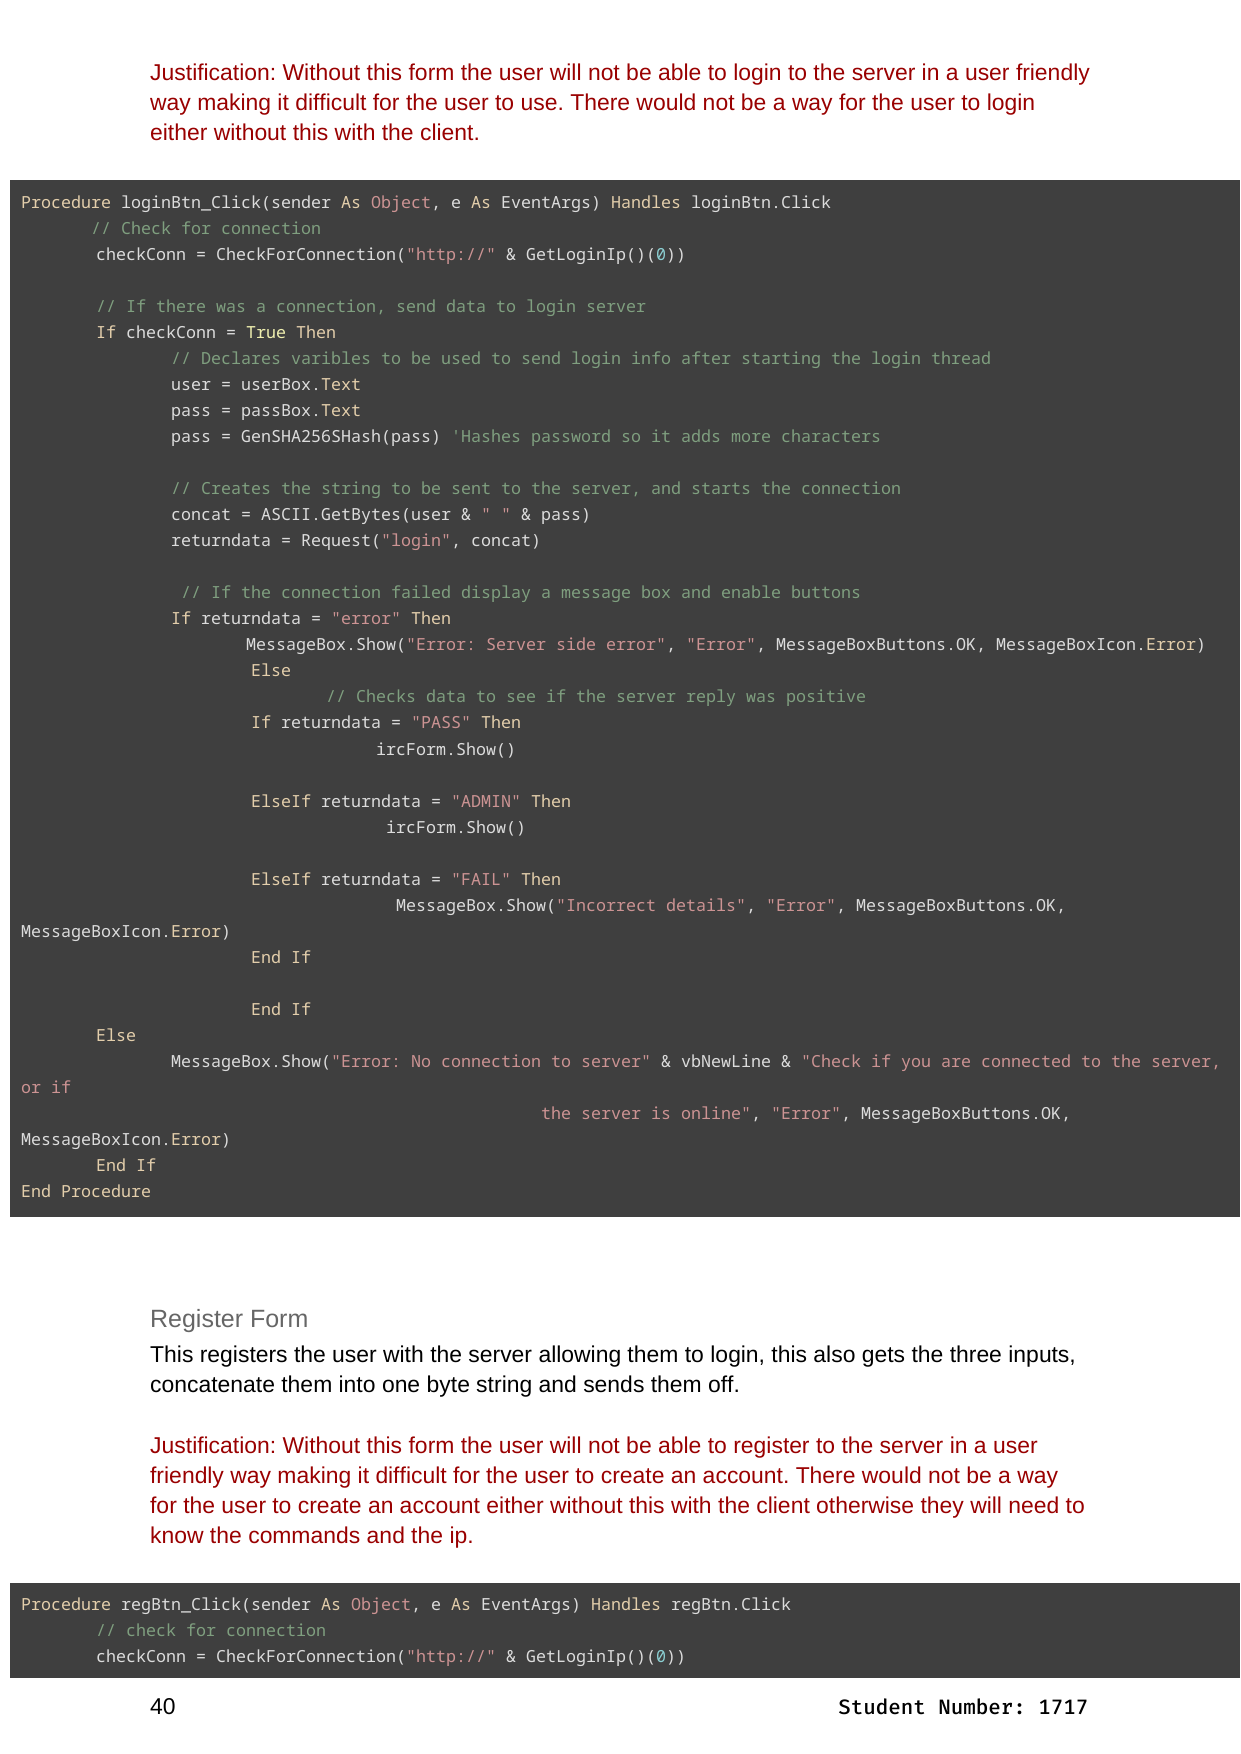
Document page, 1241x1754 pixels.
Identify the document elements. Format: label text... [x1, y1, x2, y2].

subtitle Register Form [150, 1304, 1090, 1333]
text This registers the user with the server allowing them to login, this also gets the three inputs, concatenate them into one byte string and sends them off. [150, 1341, 1090, 1397]
table_header Procedure loginBtn_Click(sender As Object, e As EventArgs) Handles loginBtn.Click // Check for connection checkConn = CheckForConnection("http://" & GetLoginIp()(0)) // If there was a connection, send data to login server If checkConn = True Then // Declares varibles to be used to send login info after starting the login thread user = userBox.Text pass = passBox.Text pass = GenSHA256SHash(pass) 'Hashes password so it adds more characters // Creates the string to be sent to the server, and starts the connection concat = ASCII.GetBytes(user & " " & pass) returndata = Request("login", concat) // If the connection failed display a message box and enable buttons If returndata = "error" Then MessageBox.Show("Error: Server side error", "Error", MessageBoxButtons.OK, MessageBoxIcon.Error) Else // Checks data to see if the server reply was positive If returndata = "PASS" Then ircForm.Show() ElseIf returndata = "ADMIN" Then ircForm.Show() ElseIf returndata = "FAIL" Then MessageBox.Show("Incorrect details", "Error", MessageBoxButtons.OK, MessageBoxIcon.Error) End If End If Else MessageBox.Show("Error: No connection to server" & vbNewLine & "Check if you are connected to the server, or if the server is online", "Error", MessageBoxButtons.OK, MessageBoxIcon.Error) End If End Procedure [10, 180, 1240, 1217]
text Justification: Without this form the user will not be able to register to the server in a user friendly way making it difficult for the user to create an account. There would not be a way for the user to create an account either without this with the client otherwise they will need to know the commands and the ip. [150, 1432, 1090, 1548]
text Justification: Without this form the user will not be able to login to the server in a user friendly way making it difficult for the user to use. There would not be a way for the user to login either without this with the client. [150, 59, 1090, 146]
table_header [10, 1583, 1240, 1678]
